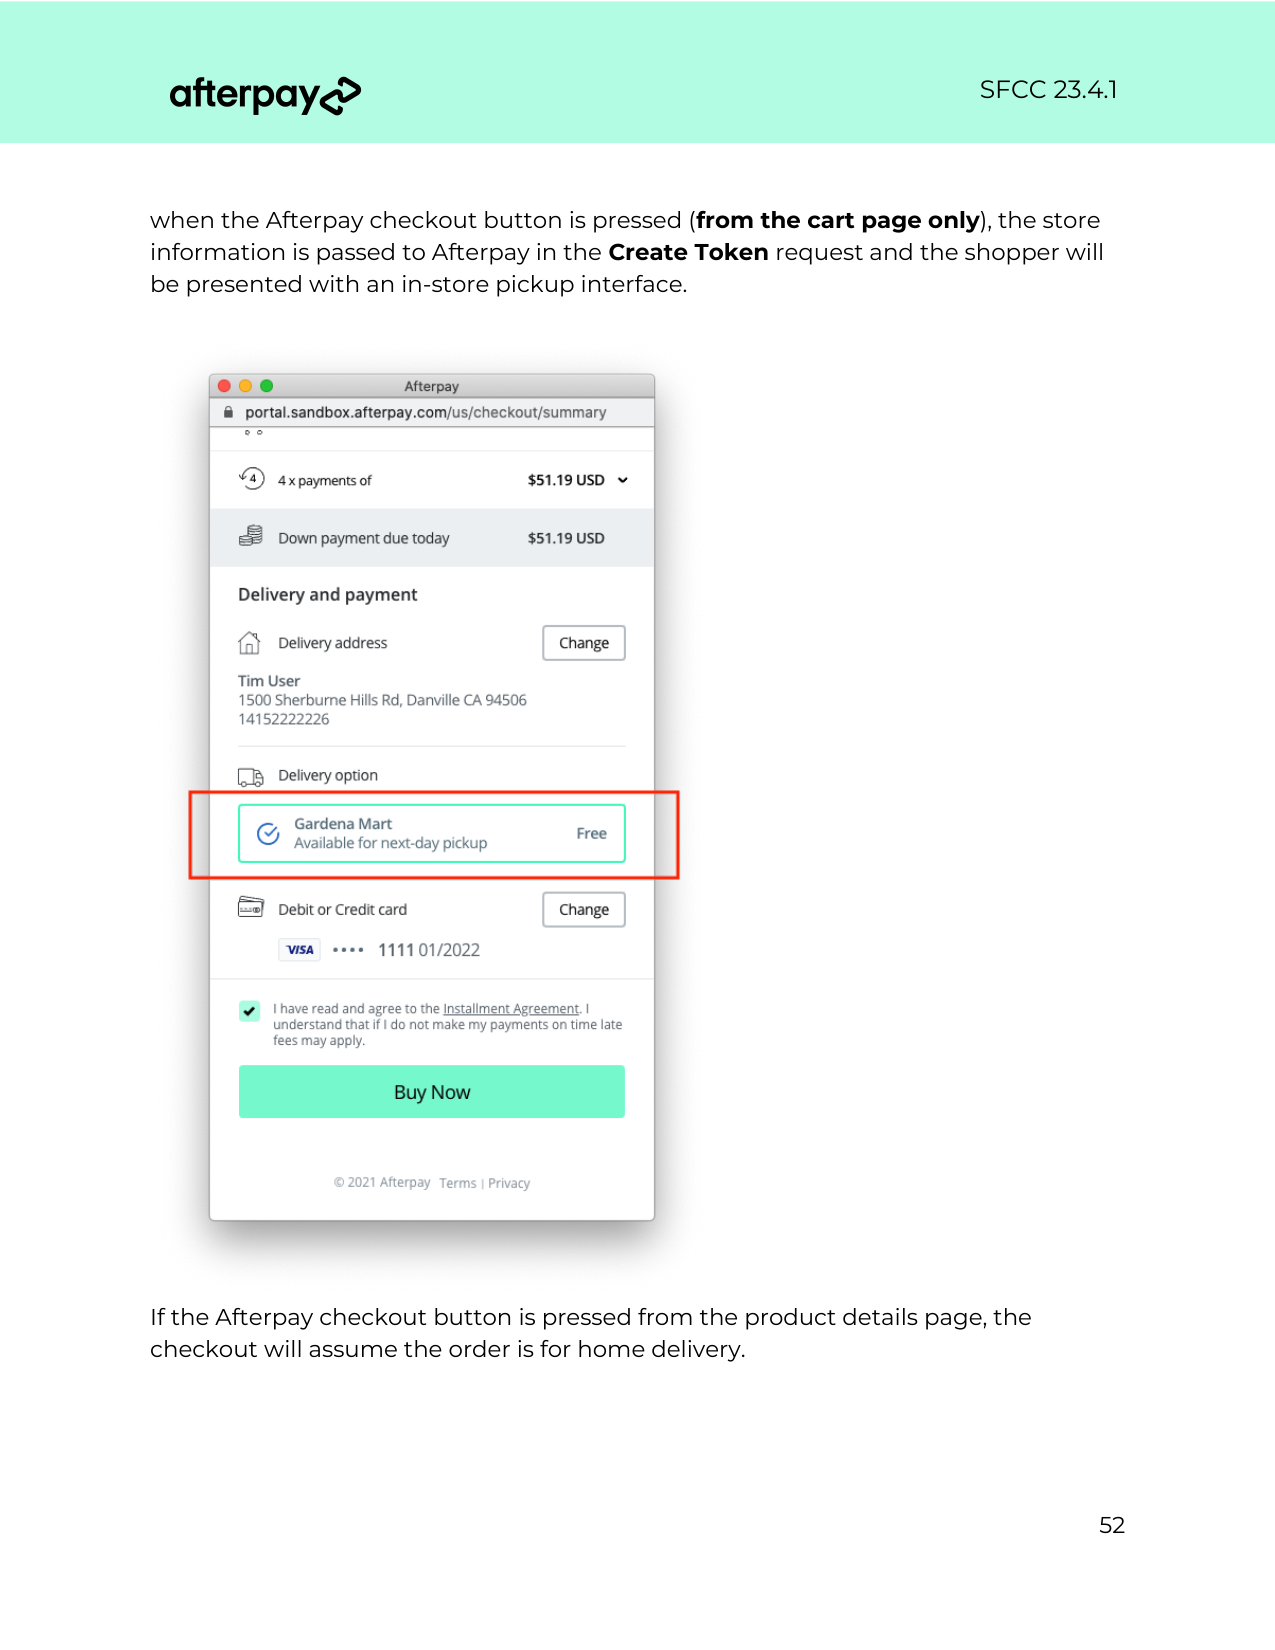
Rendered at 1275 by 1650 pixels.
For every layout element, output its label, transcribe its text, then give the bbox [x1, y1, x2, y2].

picture [150, 334, 713, 1299]
text If the Afterpay checkout button is pressed from the product details page, the checkout will assume the order is for home delivery. [150, 1303, 1125, 1363]
picture [134, 48, 397, 144]
